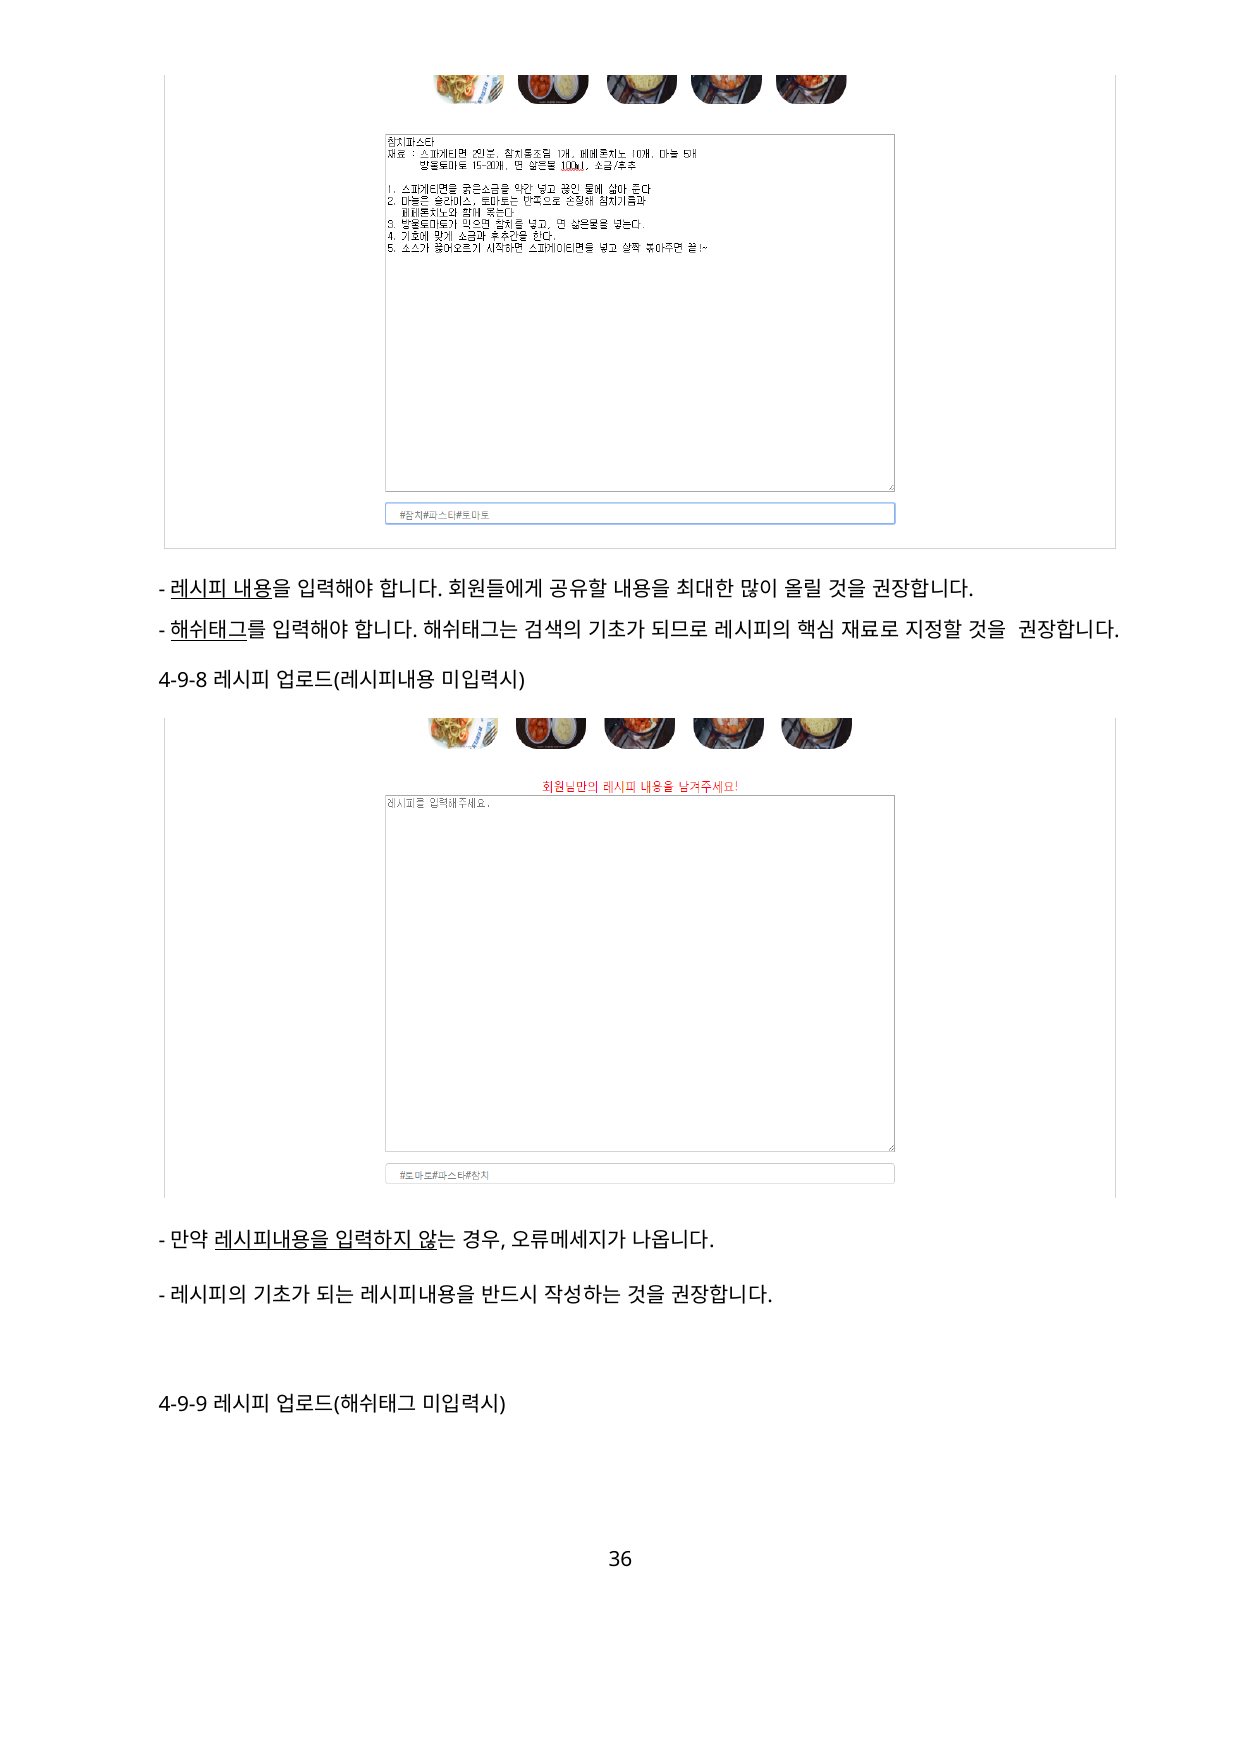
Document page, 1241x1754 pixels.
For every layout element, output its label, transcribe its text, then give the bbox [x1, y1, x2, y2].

picture [158, 718, 1121, 1198]
text - 해쉬태그를 입력해야 합니다. 해쉬태그는 검색의 기초가 되므로 레시피의 핵심 재료로 지정할 것을 권장합니다. [158, 621, 1165, 642]
picture [158, 75, 1121, 555]
text 4-9-8 레시피 업로드(레시피내용 미입력시) [75, 663, 1165, 693]
text - 레시피 내용을 입력해야 합니다. 회원들에게 공유할 내용을 최대한 많이 올릴 것을 권장합니다. [75, 579, 1165, 600]
text - 만약 레시피내용을 입력하지 않는 경우, 오류메세지가 나옵니다. [75, 1223, 1165, 1253]
text - 레시피의 기초가 되는 레시피내용을 반드시 작성하는 것을 권장합니다. [75, 1278, 1165, 1309]
text 4-9-9 레시피 업로드(해쉬태그 미입력시) [75, 1388, 1165, 1418]
